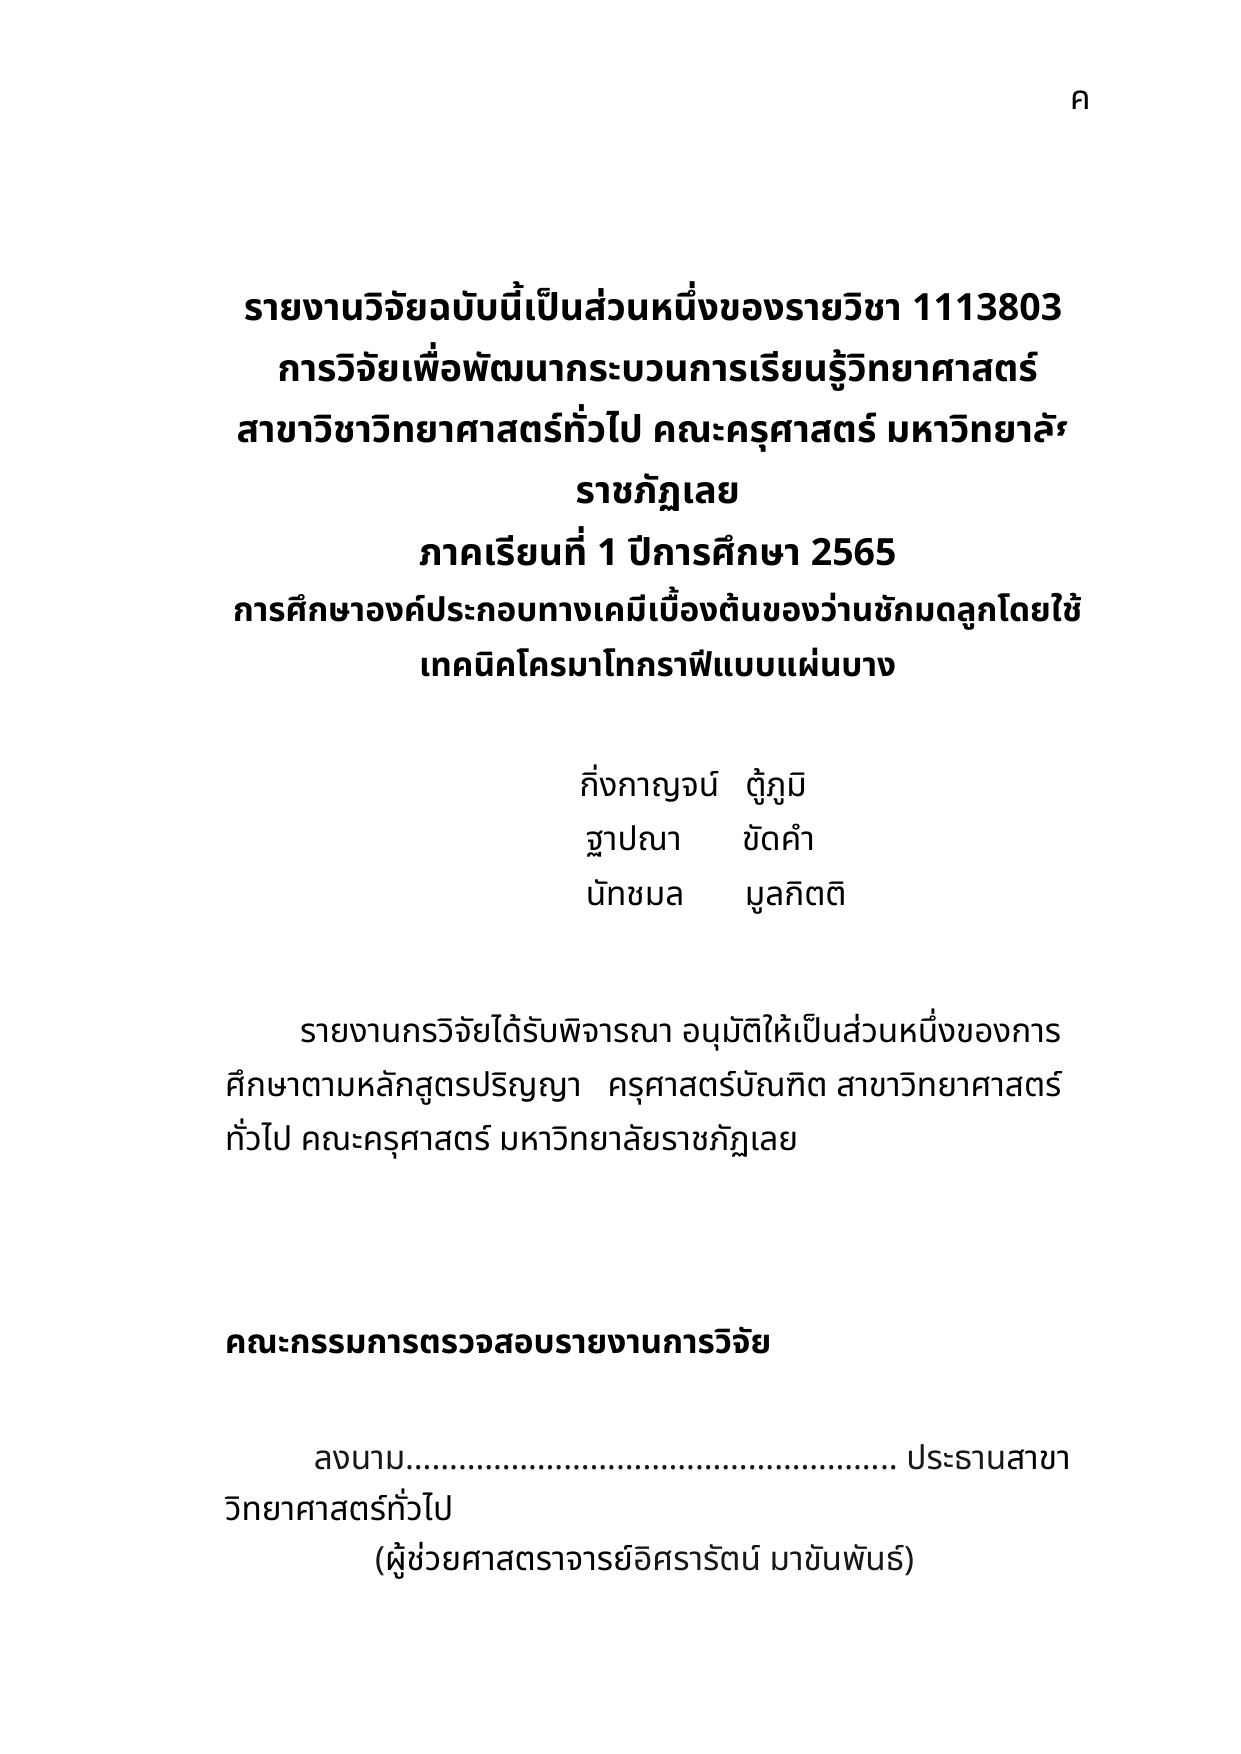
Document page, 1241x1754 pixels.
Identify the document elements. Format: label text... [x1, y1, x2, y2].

text ลงนาม……………………………………………….. ประธานสาขาวิทยาศาสตร์ทั่วไป [225, 1434, 1090, 1535]
text คณะกรรมการตรวจสอบรายงานการวิจัย [225, 1318, 1090, 1368]
text กิ่งกาญจน์ ตู้ภูมิ ฐาปณา ขัดคำ นัทชมล มูลกิตติ [525, 761, 1090, 920]
text เทคนิคโครมาโทกราฟีแบบแผ่นบาง [225, 641, 1090, 691]
text รายงานวิจัยฉบับนี้เป็นส่วนหนึ่งของรายวิชา 1113803 การวิจัยเพื่อพัฒนากระบวนการเรียนรู้วิทยาศาสตร์ [225, 280, 1090, 398]
text (ผู้ช่วยศาสตราจารย์อิศรารัตน์ มาขันพันธ์) [225, 1535, 1090, 1586]
text ภาคเรียนที่ 1 ปีการศึกษา 2565 [225, 525, 1090, 582]
text สาขาวิชาวิทยาศาสตร์ทั่วไป คณะครุศาสตร์ มหาวิทยาลัยราชภัฏเลย [225, 403, 1090, 521]
text รายงานกรวิจัยได้รับพิจารณา อนุมัติให้เป็นส่วนหนึ่งของการศึกษาตามหลักสูตรปริญญา ครุศาสตร์บัณฑิต สาขาวิทยาศาสตร์ทั่วไป คณะครุศาสตร์ มหาวิทยาลัยราชภัฏเลย [225, 1007, 1090, 1166]
text การศึกษาองค์ประกอบทางเคมีเบื้องต้นของว่านชักมดลูกโดยใช้ [225, 586, 1090, 637]
